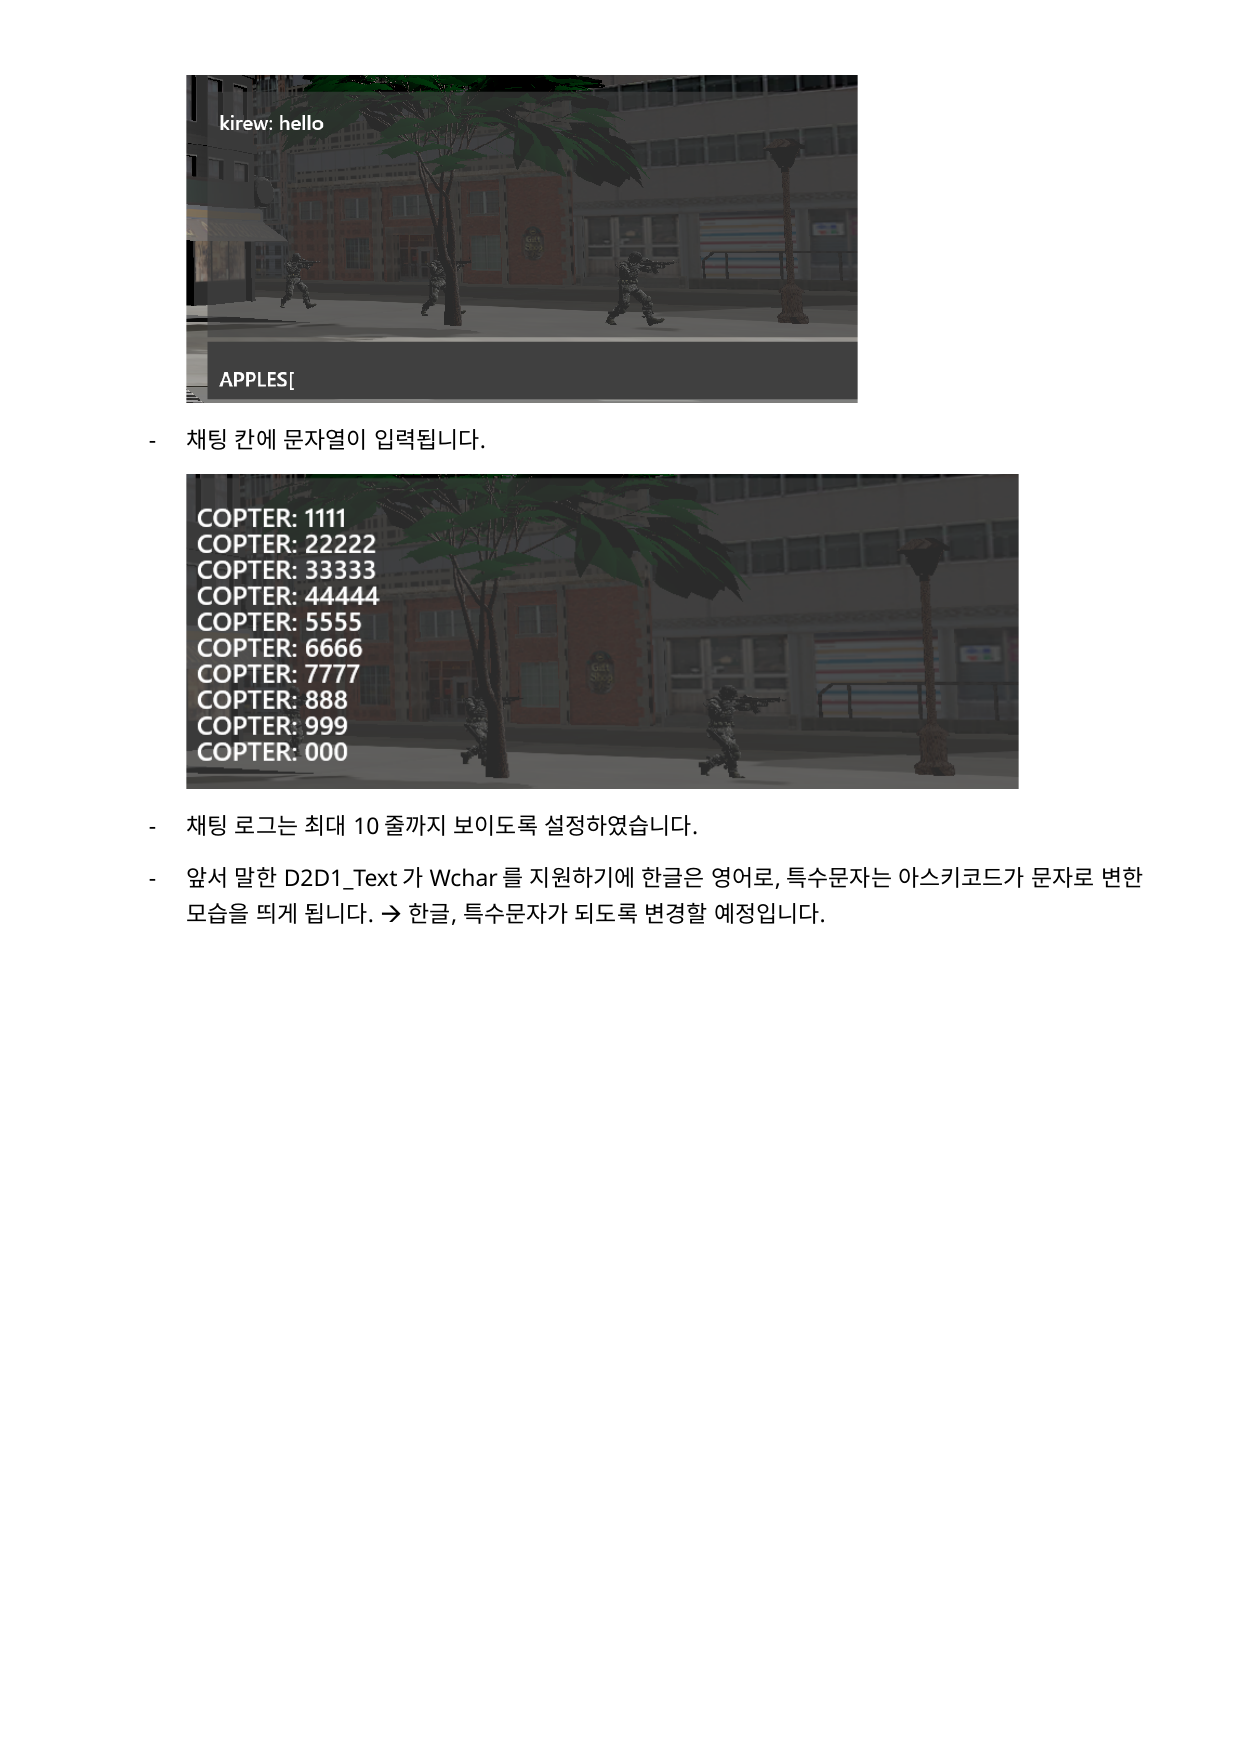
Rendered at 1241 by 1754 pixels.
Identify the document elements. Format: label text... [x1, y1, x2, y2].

picture [186, 75, 858, 403]
list 채팅 로그는 최대 10줄까지 보이도록 설정하였습니다. [149, 807, 1165, 841]
list 채팅 칸에 문자열이 입력됩니다. [149, 422, 1165, 455]
picture [186, 474, 1019, 789]
list 앞서 말한 D2D1_Text가 Wchar를 지원하기에 한글은 영어로, 특수문자는 아스키코드가 문자로 변한 모습을 띄게 됩니다. 한글, 특수문자가 되도록 변경할 예정입니다. [149, 860, 1165, 929]
